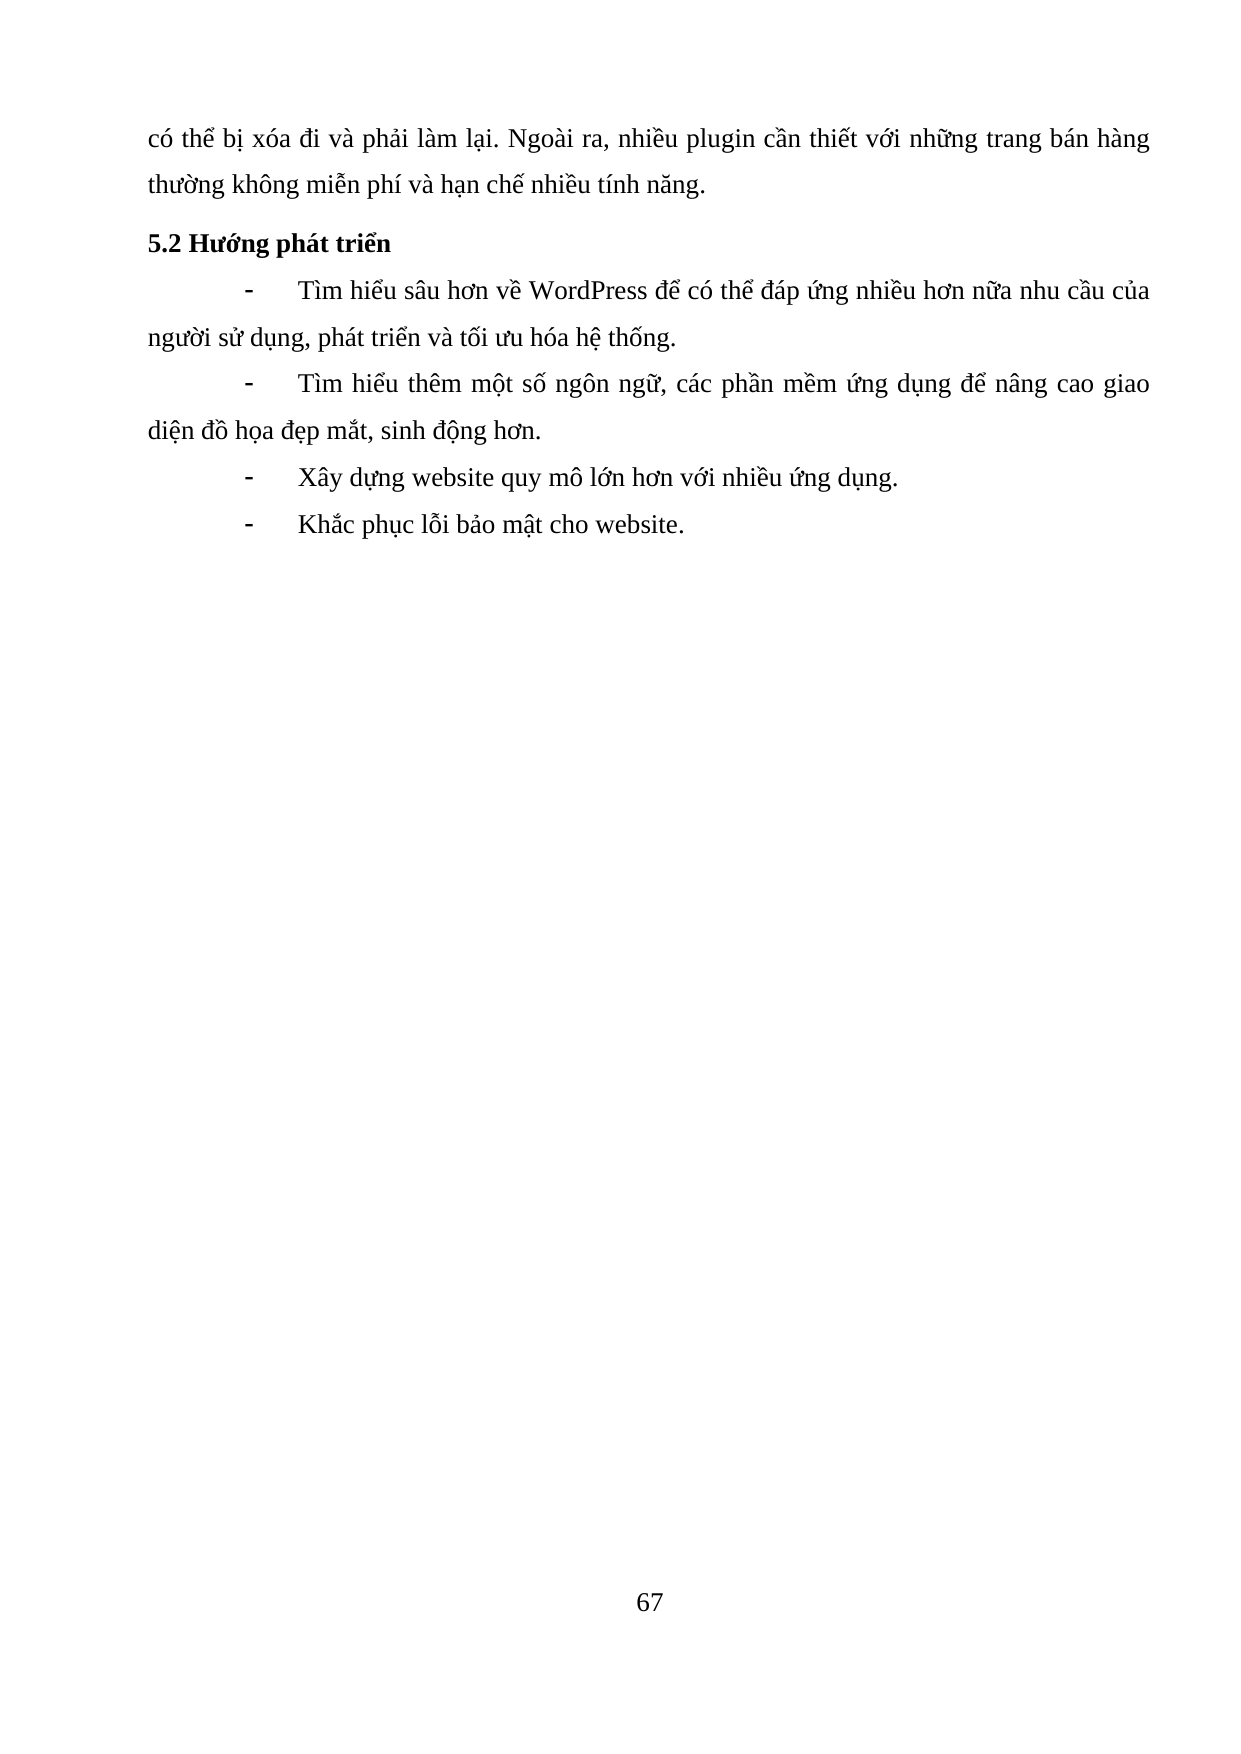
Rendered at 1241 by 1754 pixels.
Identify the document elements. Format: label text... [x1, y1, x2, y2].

list Khắc phục lỗi bảo mật cho website. [148, 508, 1152, 539]
list Xây dựng website quy mô lớn hơn với nhiều ứng dụng. [148, 461, 1152, 492]
subtitle Hướng phát triển [148, 227, 1152, 259]
list Tìm hiểu thêm một số ngôn ngữ, các phần mềm ứng dụng để nâng cao giao diện đồ họa đẹp mắt, sinh động hơn. [148, 368, 1152, 446]
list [148, 122, 1152, 199]
list Tìm hiểu sâu hơn về WordPress để có thể đáp ứng nhiều hơn nữa nhu cầu của người sử dụng, phát triển và tối ưu hóa hệ thống. [148, 274, 1152, 352]
